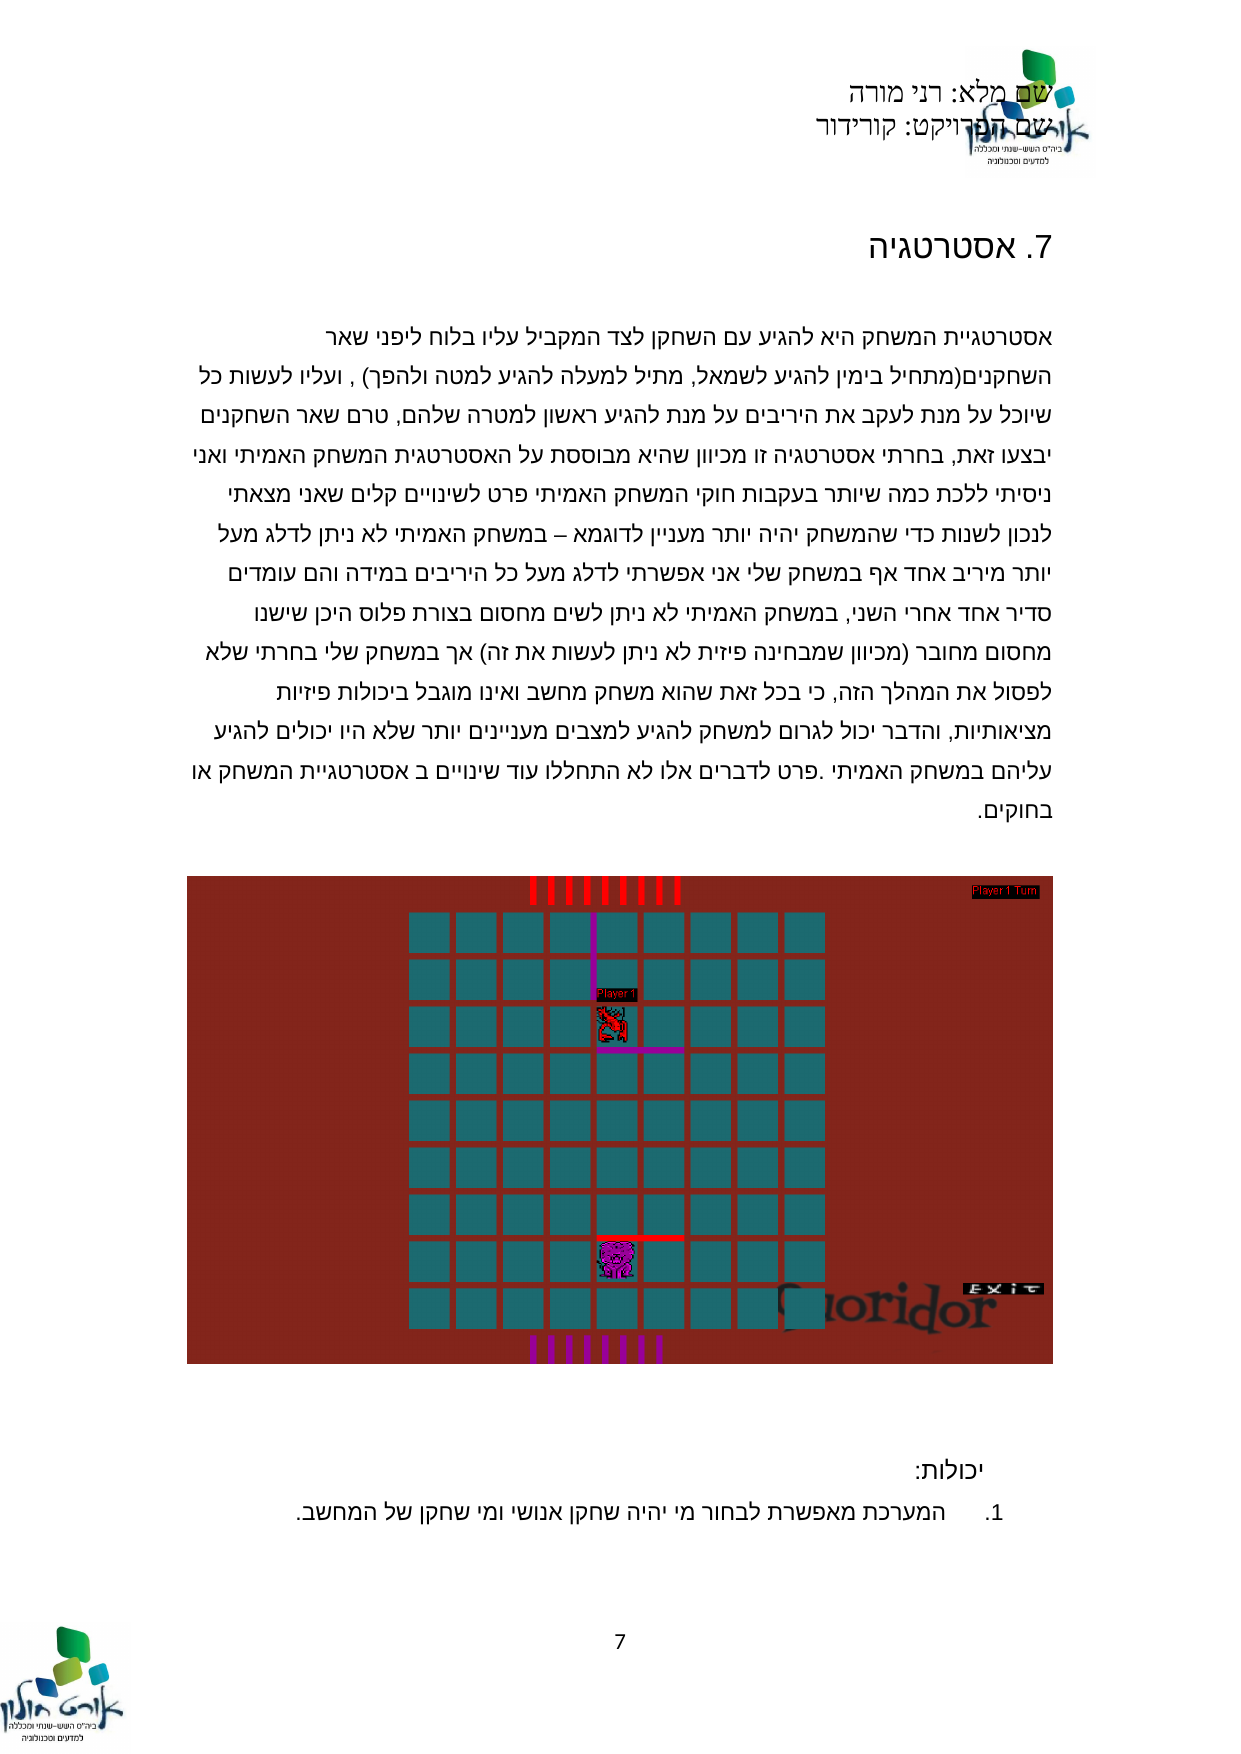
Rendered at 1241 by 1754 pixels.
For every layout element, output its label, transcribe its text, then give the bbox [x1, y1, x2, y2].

picture [965, 46, 1097, 178]
picture [187, 876, 1053, 1364]
list המערכת מאפשרת לבחור מי יהיה שחקן אנושי ומי שחקן של המחשב. [187, 1499, 984, 1526]
subtitle 7. אסטרטגיה [187, 227, 1053, 265]
text אסטרטגיית המשחק היא להגיע עם השחקן לצד המקביל עליו בלוח ליפני שאר השחקנים(מתחיל בימין להגיע לשמאל, מתיל למעלה להגיע למטה ולהפך) , ועליו לעשות כל שיוכל על מנת לעקב את היריבים על מנת להגיע ראשון למטרה שלהם, טרם שאר השחקנים יבצעו זאת, בחרתי אסטרטגיה זו מכיוון שהיא מבוססת על האסטרטגית המשחק האמיתי ואני ניסיתי ללכת כמה שיותר בעקבות חוקי המשחק האמיתי פרט לשינויים קלים שאני מצאתי לנכון לשנות כדי שהמשחק יהיה יותר מעניין לדוגמא – במשחק האמיתי לא ניתן לדלג מעל יותר מיריב אחד אף במשחק שלי אני אפשרתי לדלג מעל כל היריבים במידה והם עומדים סדיר אחד אחרי השני, במשחק האמיתי לא ניתן לשים מחסום בצורת פלוס היכן שישנו מחסום מחובר (מכיוון שמבחינה פיזית לא ניתן לעשות את זה) אך במשחק שלי בחרתי שלא לפסול את המהלך הזה, כי בכל זאת שהוא משחק מחשב ואינו מוגבל ביכולות פיזיות מציאותיות, והדבר יכול לגרום למשחק להגיע למצבים מעניינים יותר שלא היו יכולים להגיע עליהם במשחק האמיתי .פרט לדברים אלו לא התחללו עוד שינויים ב אסטרטגיית המשחק או בחוקים. [187, 323, 1053, 824]
text יכולות: [187, 1456, 984, 1485]
picture [0, 1622, 131, 1754]
